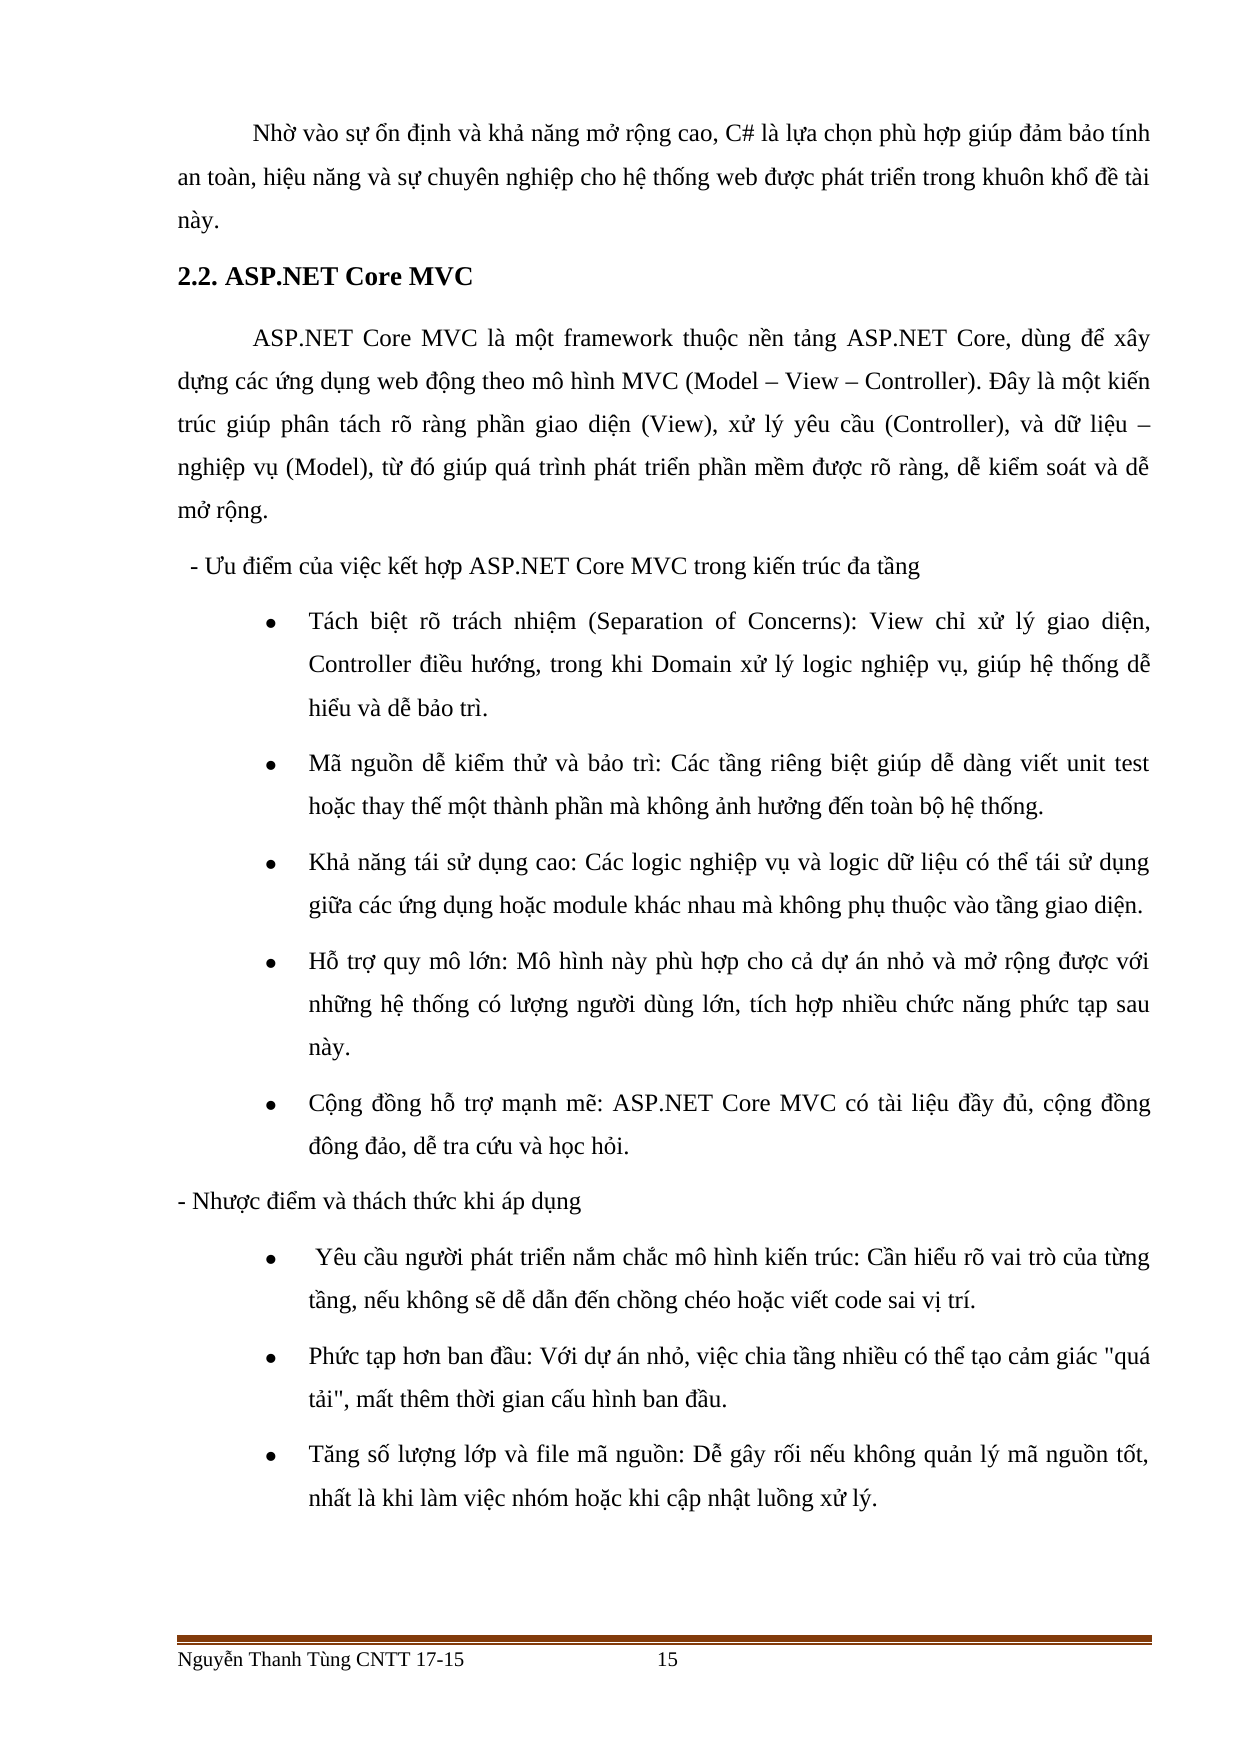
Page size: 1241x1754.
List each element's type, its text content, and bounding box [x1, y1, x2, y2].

text - Nhược điểm và thách thức khi áp dụng [177, 1186, 1152, 1215]
list Tách biệt rõ trách nhiệm (Separation of Concerns): View chỉ xử lý giao diện, Controller điều hướng, trong khi Domain xử lý logic nghiệp vụ, giúp hệ thống dễ hiểu và dễ bảo trì. [265, 606, 1152, 721]
list Phức tạp hơn ban đầu: Với dự án nhỏ, việc chia tầng nhiều có thể tạo cảm giác "quá tải", mất thêm thời gian cấu hình ban đầu. [265, 1341, 1152, 1413]
list Hỗ trợ quy mô lớn: Mô hình này phù hợp cho cả dự án nhỏ và mở rộng được với những hệ thống có lượng người dùng lớn, tích hợp nhiều chức năng phức tạp sau này. [265, 946, 1152, 1061]
text Nhờ vào sự ổn định và khả năng mở rộng cao, C# là lựa chọn phù hợp giúp đảm bảo tính an toàn, hiệu năng và sự chuyên nghiệp cho hệ thống web được phát triển trong khuôn khổ đề tài này. [177, 118, 1152, 233]
subtitle 2.2. ASP.NET Core MVC [177, 260, 1152, 292]
list Mã nguồn dễ kiểm thử và bảo trì: Các tầng riêng biệt giúp dễ dàng viết unit test hoặc thay thế một thành phần mà không ảnh hưởng đến toàn bộ hệ thống. [265, 748, 1152, 820]
text - Ưu điểm của việc kết hợp ASP.NET Core MVC trong kiến trúc đa tầng [177, 551, 1152, 579]
list Cộng đồng hỗ trợ mạnh mẽ: ASP.NET Core MVC có tài liệu đầy đủ, cộng đồng đông đảo, dễ tra cứu và học hỏi. [265, 1088, 1152, 1159]
text ASP.NET Core MVC là một framework thuộc nền tảng ASP.NET Core, dùng để xây dựng các ứng dụng web động theo mô hình MVC (Model – View – Controller). Đây là một kiến trúc giúp phân tách rõ ràng phần giao diện (View), xử lý yêu cầu (Controller), và dữ liệu – nghiệp vụ (Model), từ đó giúp quá trình phát triển phần mềm được rõ ràng, dễ kiểm soát và dễ mở rộng. [177, 323, 1152, 524]
list Khả năng tái sử dụng cao: Các logic nghiệp vụ và logic dữ liệu có thể tái sử dụng giữa các ứng dụng hoặc module khác nhau mà không phụ thuộc vào tầng giao diện. [265, 847, 1152, 919]
list Tăng số lượng lớp và file mã nguồn: Dễ gây rối nếu không quản lý mã nguồn tốt, nhất là khi làm việc nhóm hoặc khi cập nhật luồng xử lý. [265, 1439, 1152, 1511]
list Yêu cầu người phát triển nắm chắc mô hình kiến trúc: Cần hiểu rõ vai trò của từng tầng, nếu không sẽ dễ dẫn đến chồng chéo hoặc viết code sai vị trí. [265, 1242, 1152, 1314]
